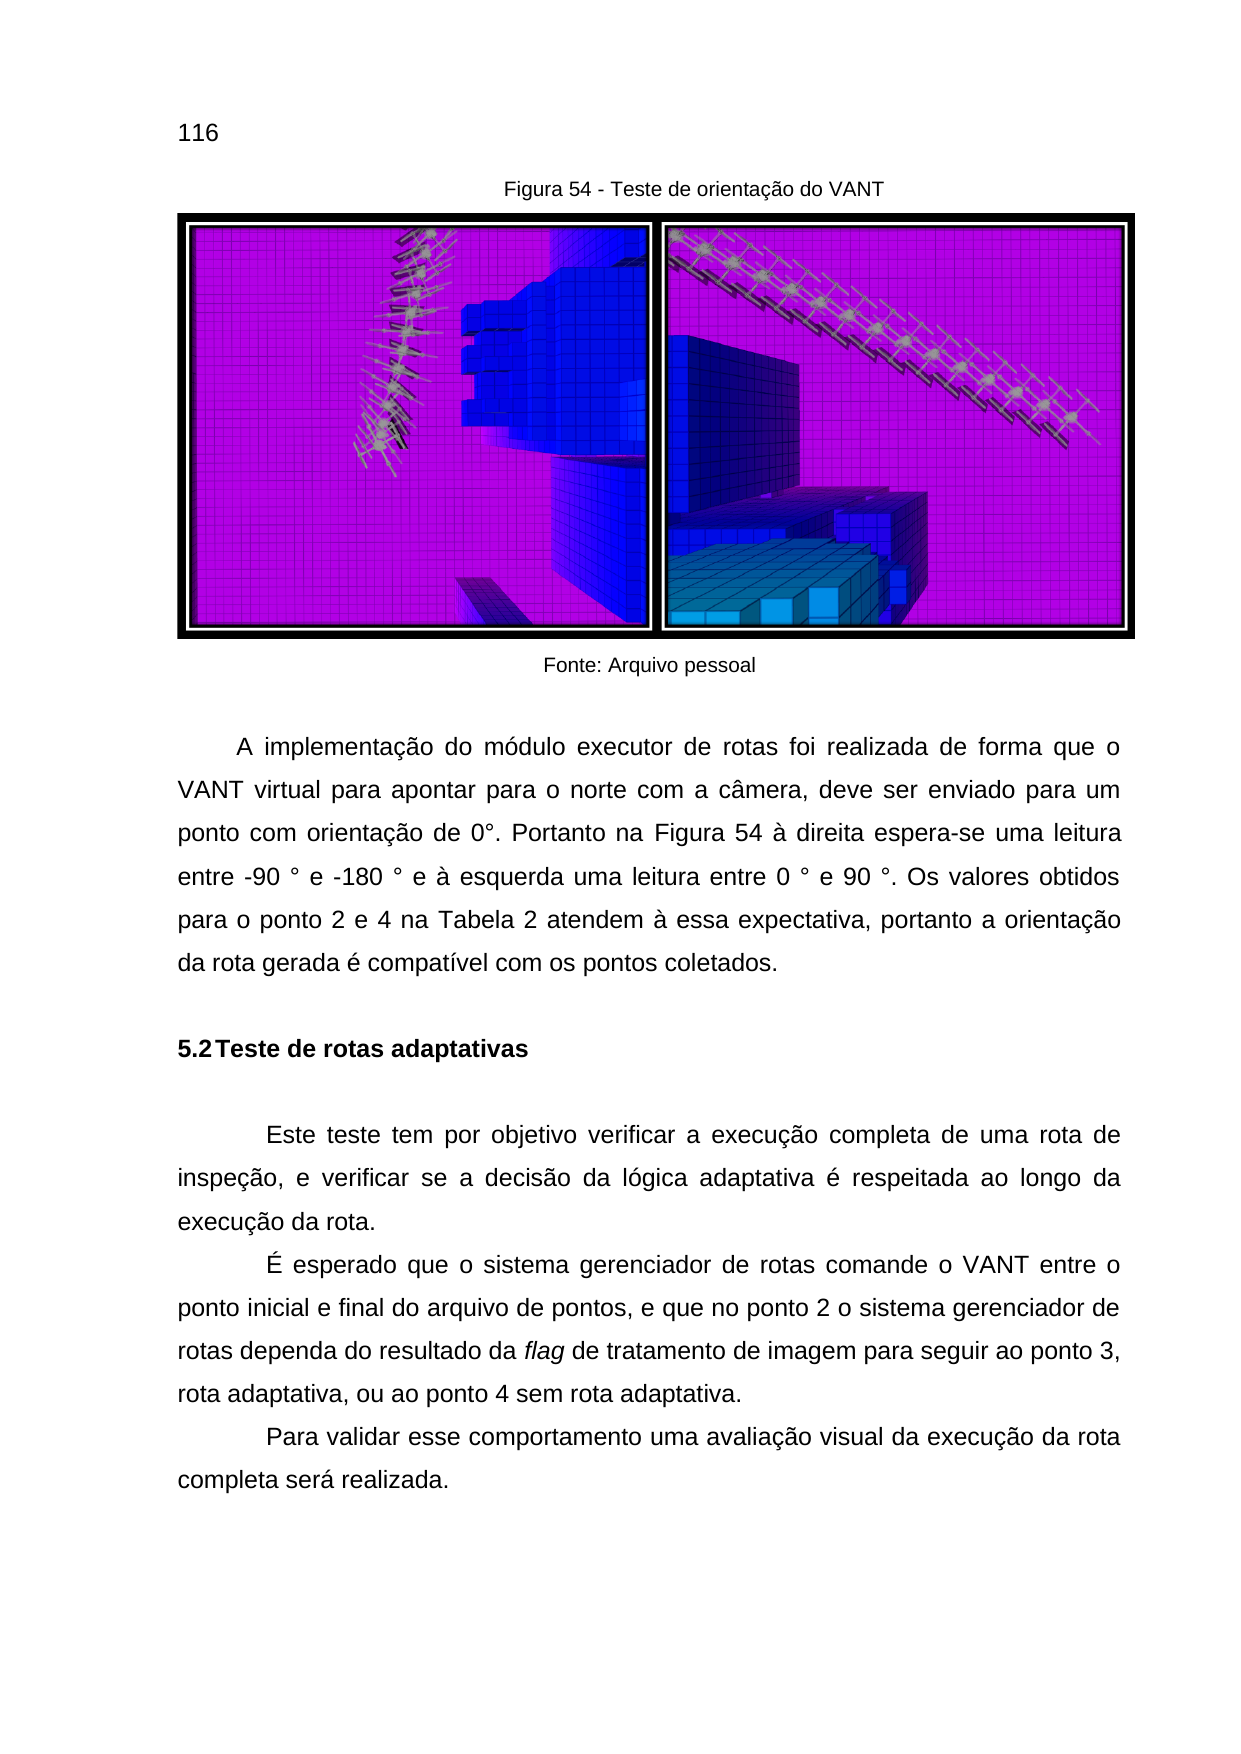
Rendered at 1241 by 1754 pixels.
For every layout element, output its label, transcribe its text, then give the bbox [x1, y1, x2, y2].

text É esperado que o sistema gerenciador de rotas comande o VANT entre o ponto inicial e final do arquivo de pontos, e que no ponto 2 o sistema gerenciador de rotas dependa do resultado da flag de tratamento de imagem para seguir ao ponto 3, rota adaptativa, ou ao ponto 4 sem rota adaptativa. [177, 1249, 1122, 1408]
picture [177, 213, 1135, 639]
text Figura 54 - Teste de orientação do VANT [177, 177, 1122, 201]
text Fonte: Arquivo pessoal [177, 653, 1122, 677]
subtitle Teste de rotas adaptativas [177, 1034, 1122, 1063]
text Este teste tem por objetivo verificar a execução completa de uma rota de inspeção, e verificar se a decisão da lógica adaptativa é respeitada ao longo da execução da rota. [177, 1120, 1122, 1235]
text A implementação do módulo executor de rotas foi realizada de forma que o VANT virtual para apontar para o norte com a câmera, deve ser enviado para um ponto com orientação de 0°. Portanto na Figura 54 à direita espera-se uma leitura entre -90 ° e -180 ° e à esquerda uma leitura entre 0 ° e 90 °. Os valores obtidos para o ponto 2 e 4 na Tabela 2 atendem à essa expectativa, portanto a orientação da rota gerada é compatível com os pontos coletados. [177, 732, 1122, 976]
text Para validar esse comportamento uma avaliação visual da execução da rota completa será realizada. [177, 1422, 1122, 1494]
